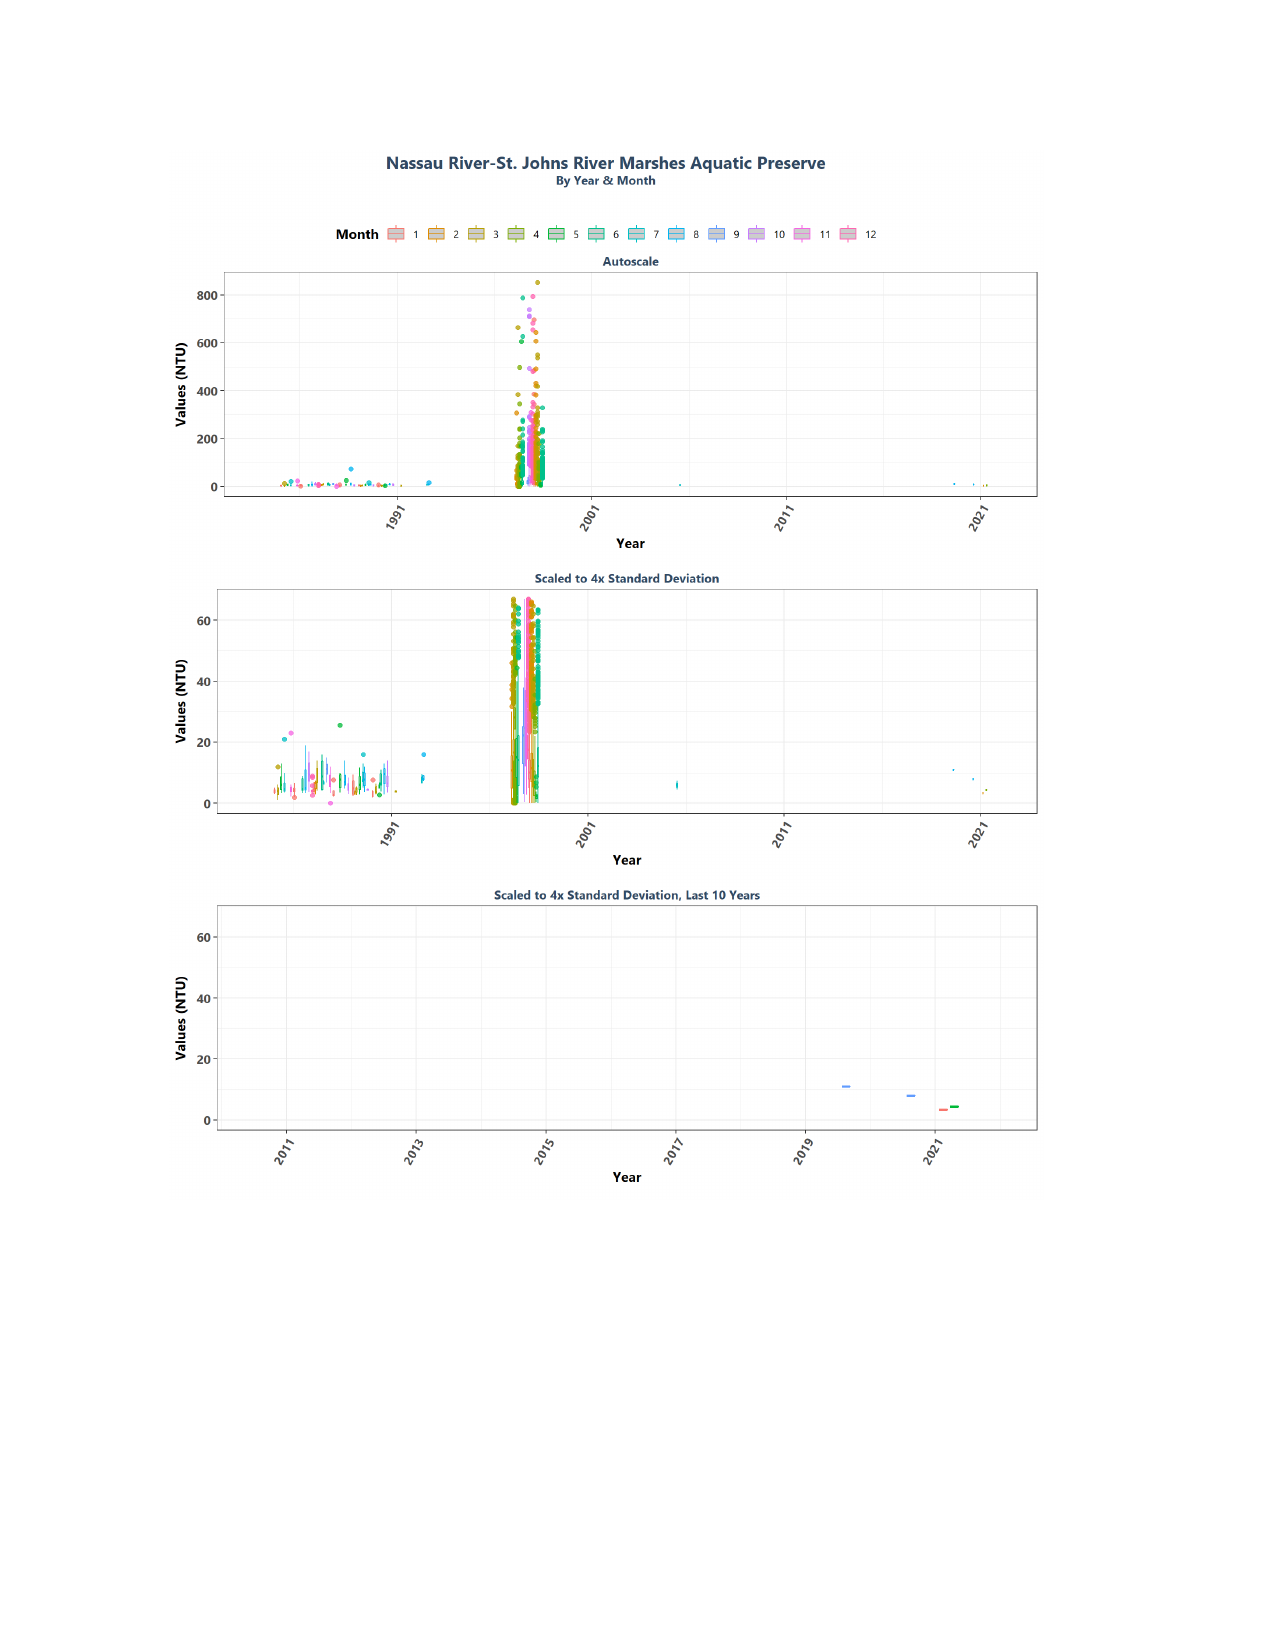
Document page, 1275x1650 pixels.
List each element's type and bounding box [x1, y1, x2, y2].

picture [168, 150, 1044, 1200]
